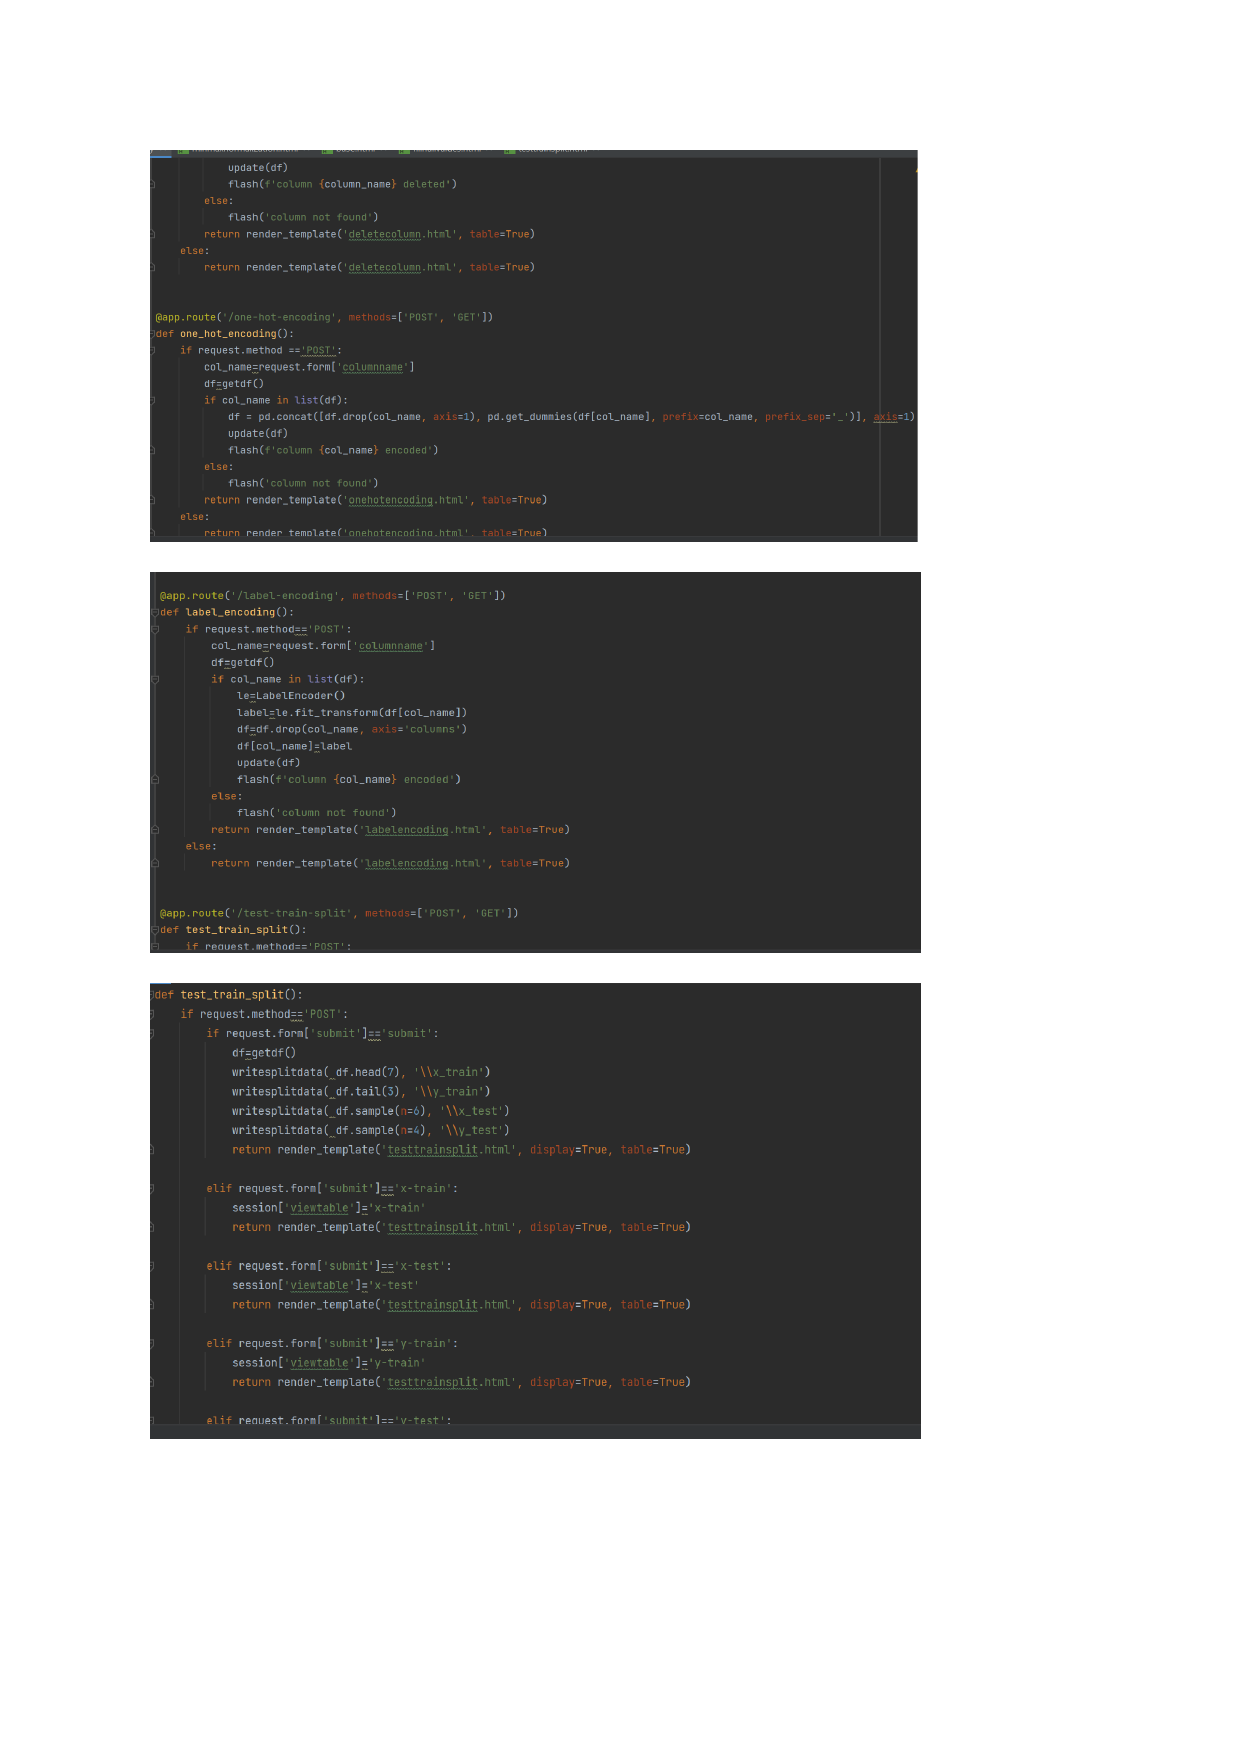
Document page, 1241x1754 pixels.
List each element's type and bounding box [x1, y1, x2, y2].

picture [150, 983, 921, 1439]
picture [150, 150, 918, 542]
picture [150, 572, 921, 953]
